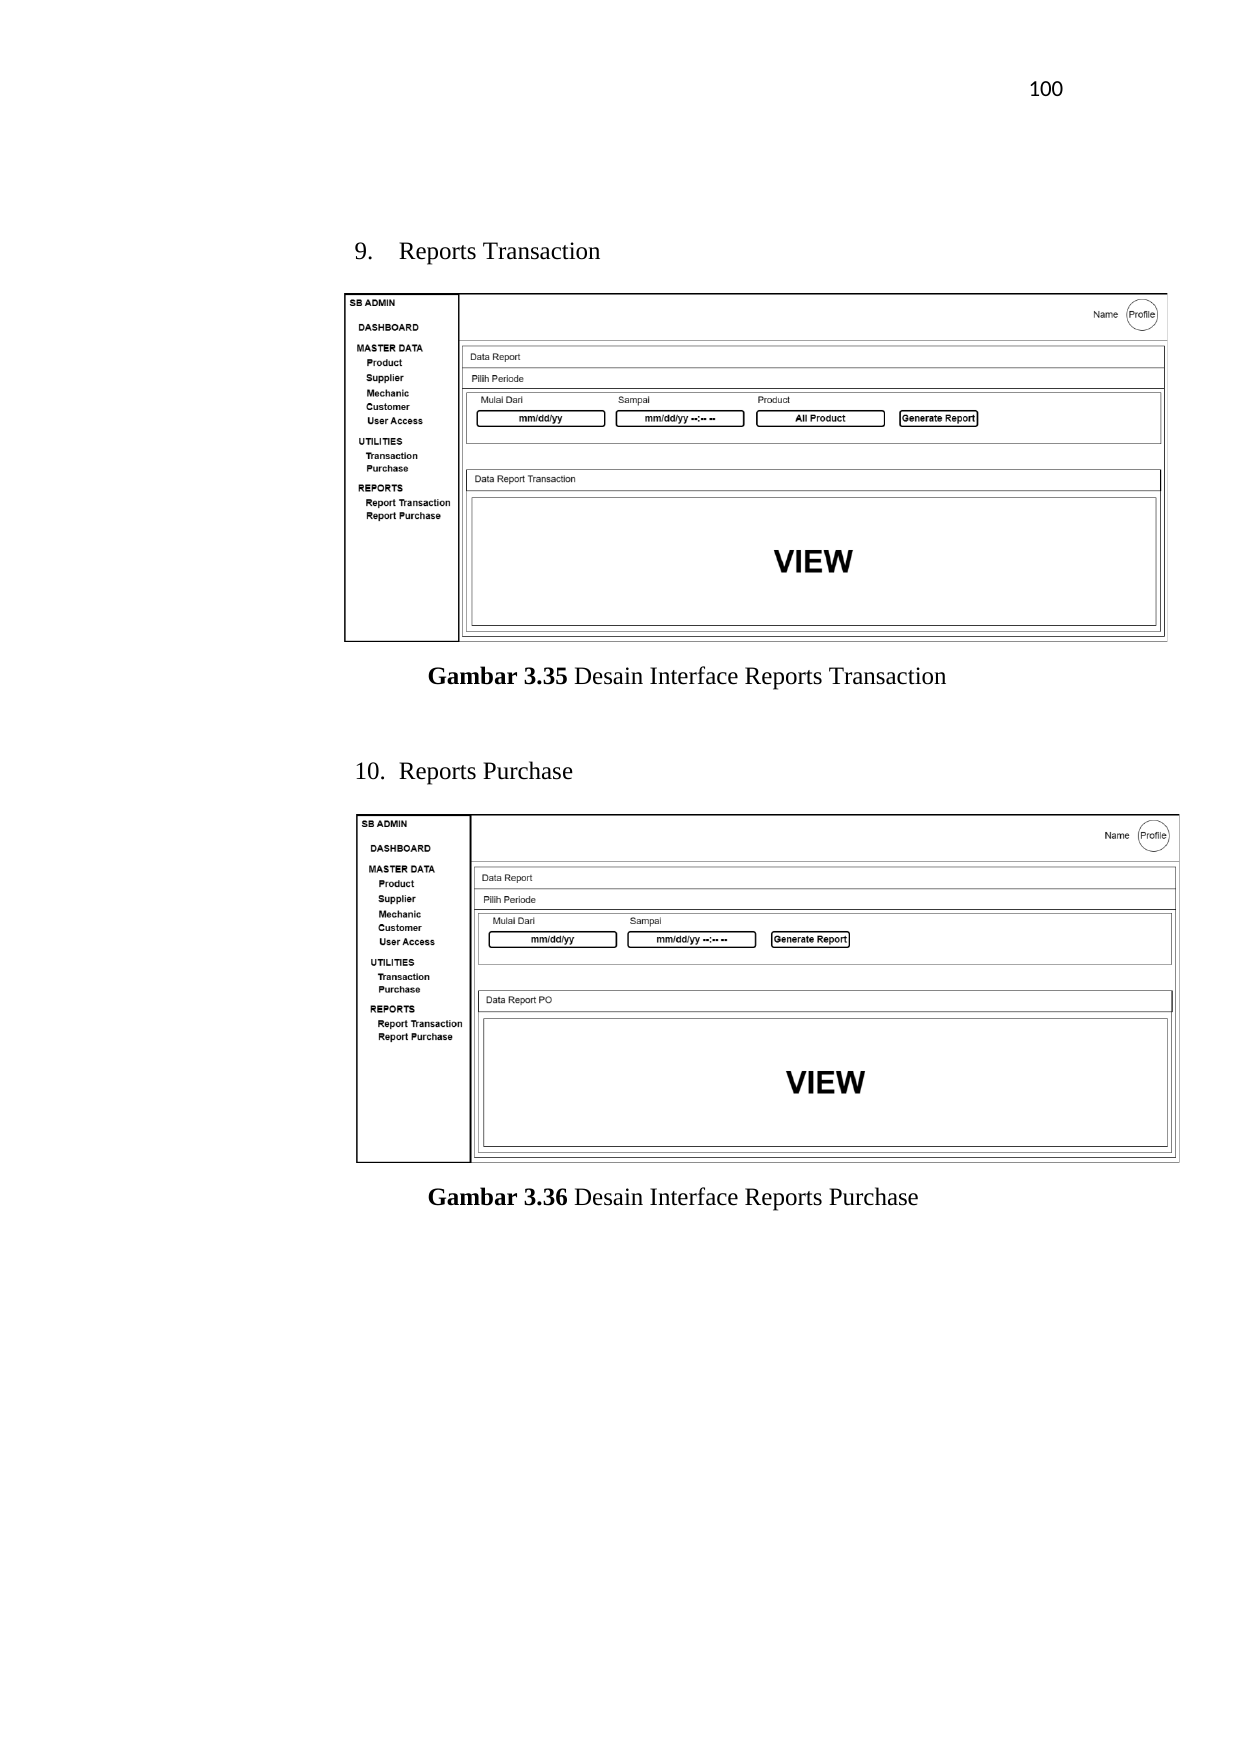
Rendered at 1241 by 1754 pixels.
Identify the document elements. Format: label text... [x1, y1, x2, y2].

picture [340, 293, 1168, 642]
picture [352, 814, 1180, 1163]
list Reports Transaction [354, 236, 1063, 265]
list Reports Purchase [354, 756, 1063, 785]
